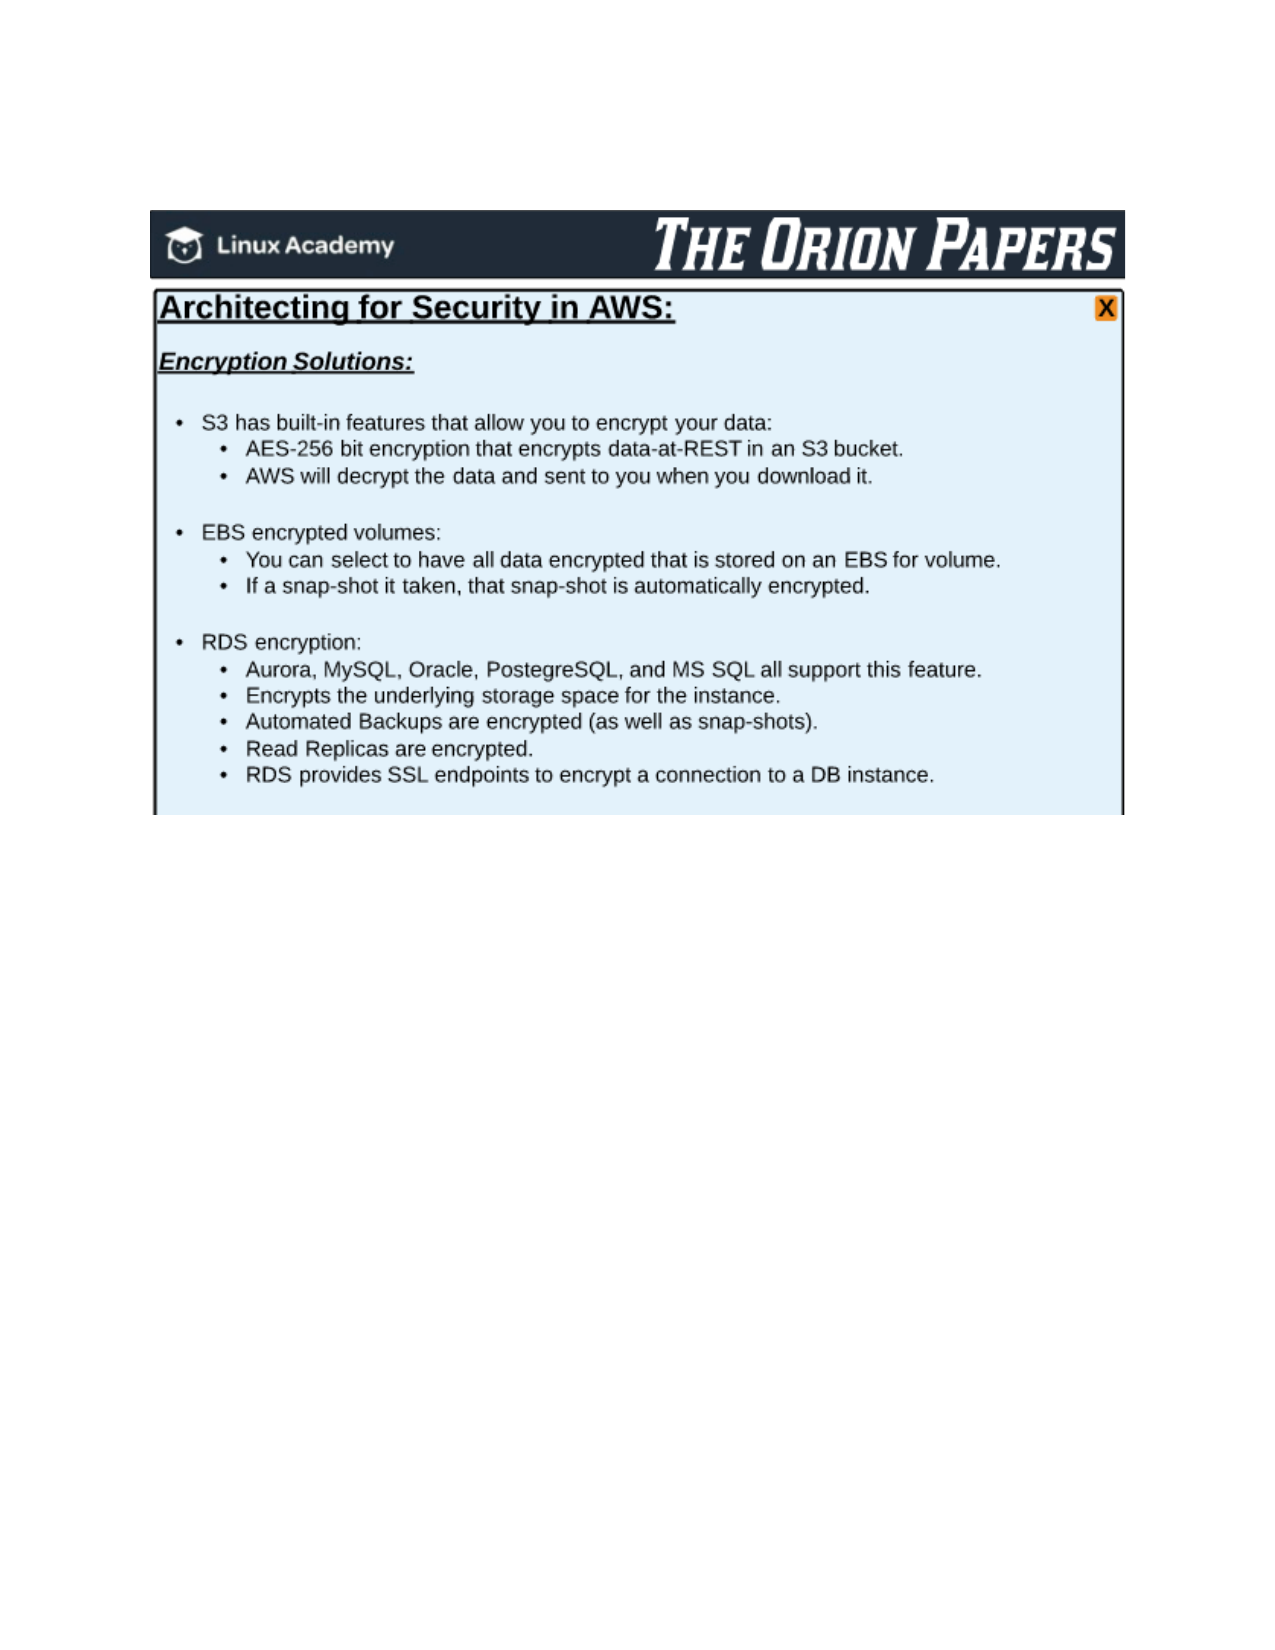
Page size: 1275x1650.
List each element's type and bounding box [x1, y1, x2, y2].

picture [150, 210, 1125, 815]
